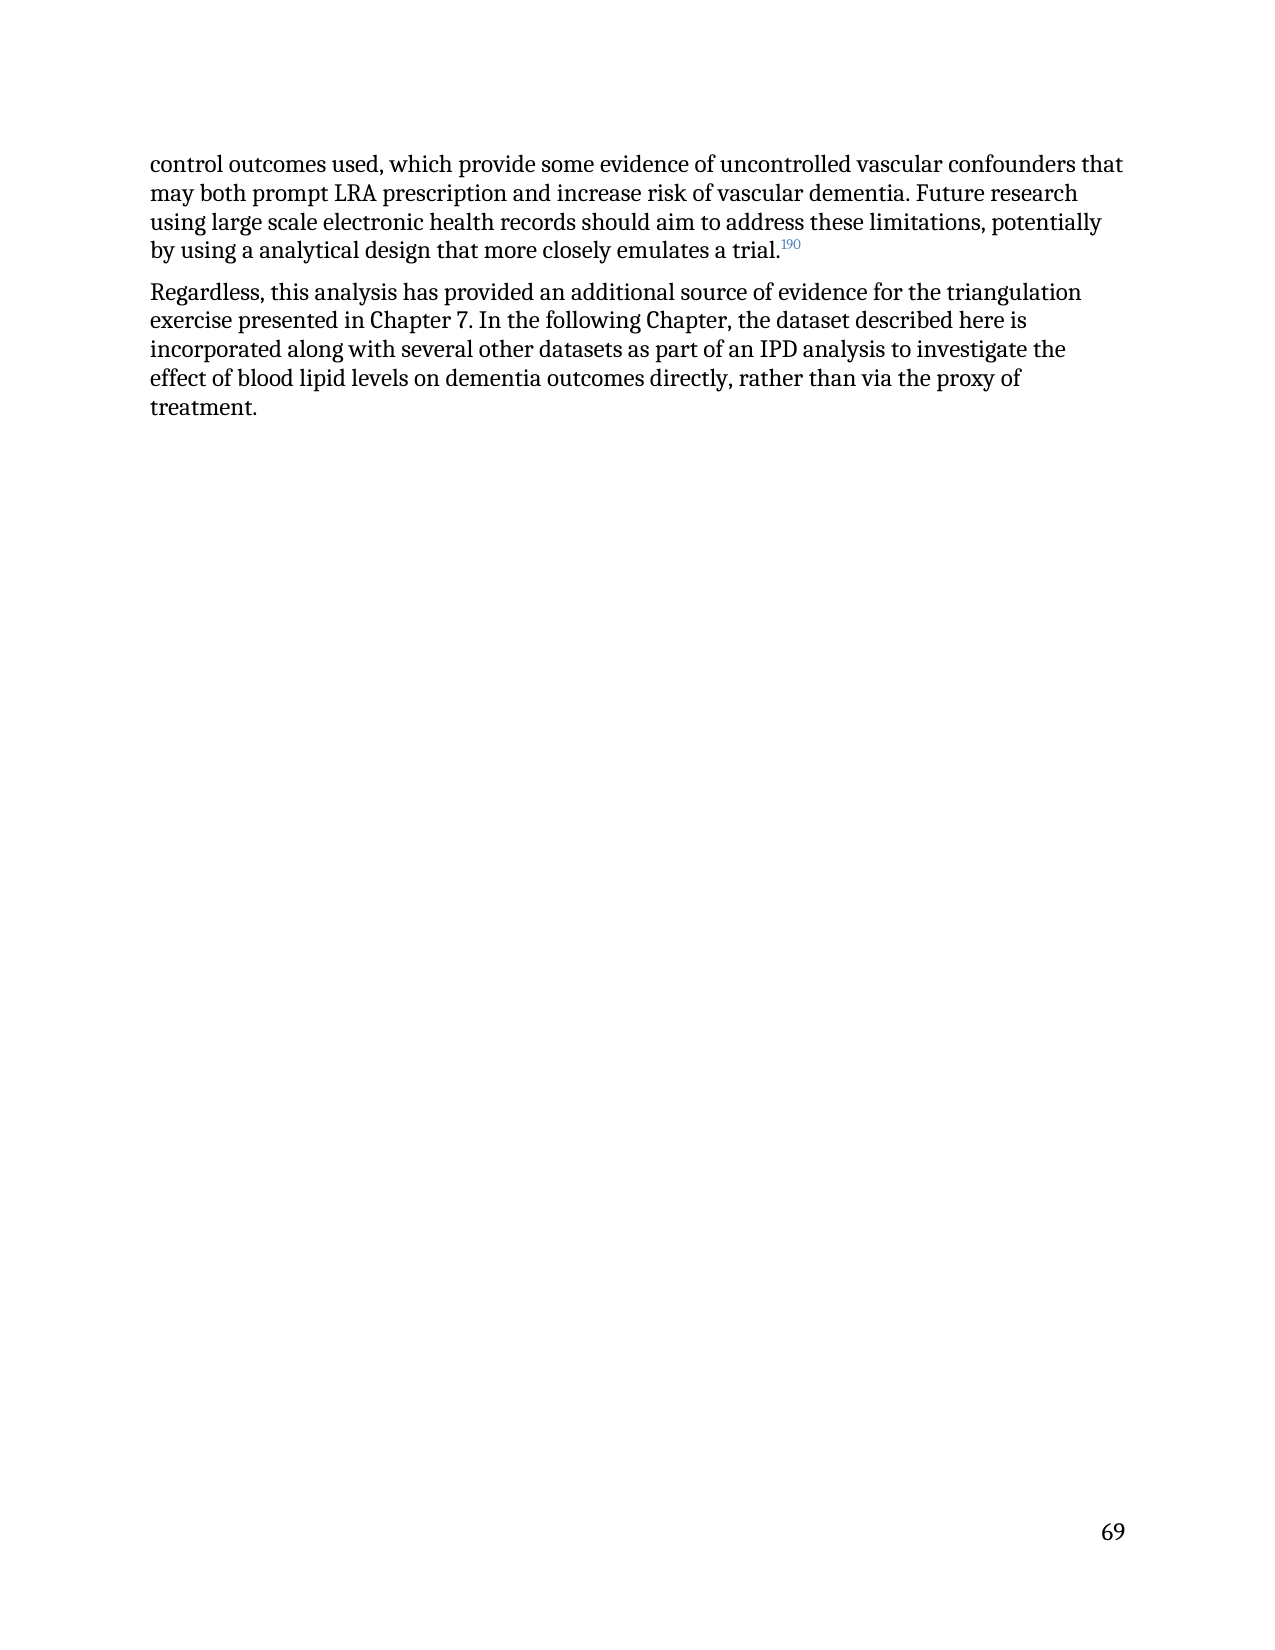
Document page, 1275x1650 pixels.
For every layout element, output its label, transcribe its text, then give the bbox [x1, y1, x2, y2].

text Regardless, this analysis has provided an additional source of evidence for the triangulation exercise presented in Chapter 7. In the following Chapter, the dataset described here is incorporated along with several other datasets as part of an IPD analysis to investigate the effect of blood lipid levels on dementia outcomes directly, rather than via the proxy of treatment. [150, 277, 1125, 421]
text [150, 150, 1125, 265]
